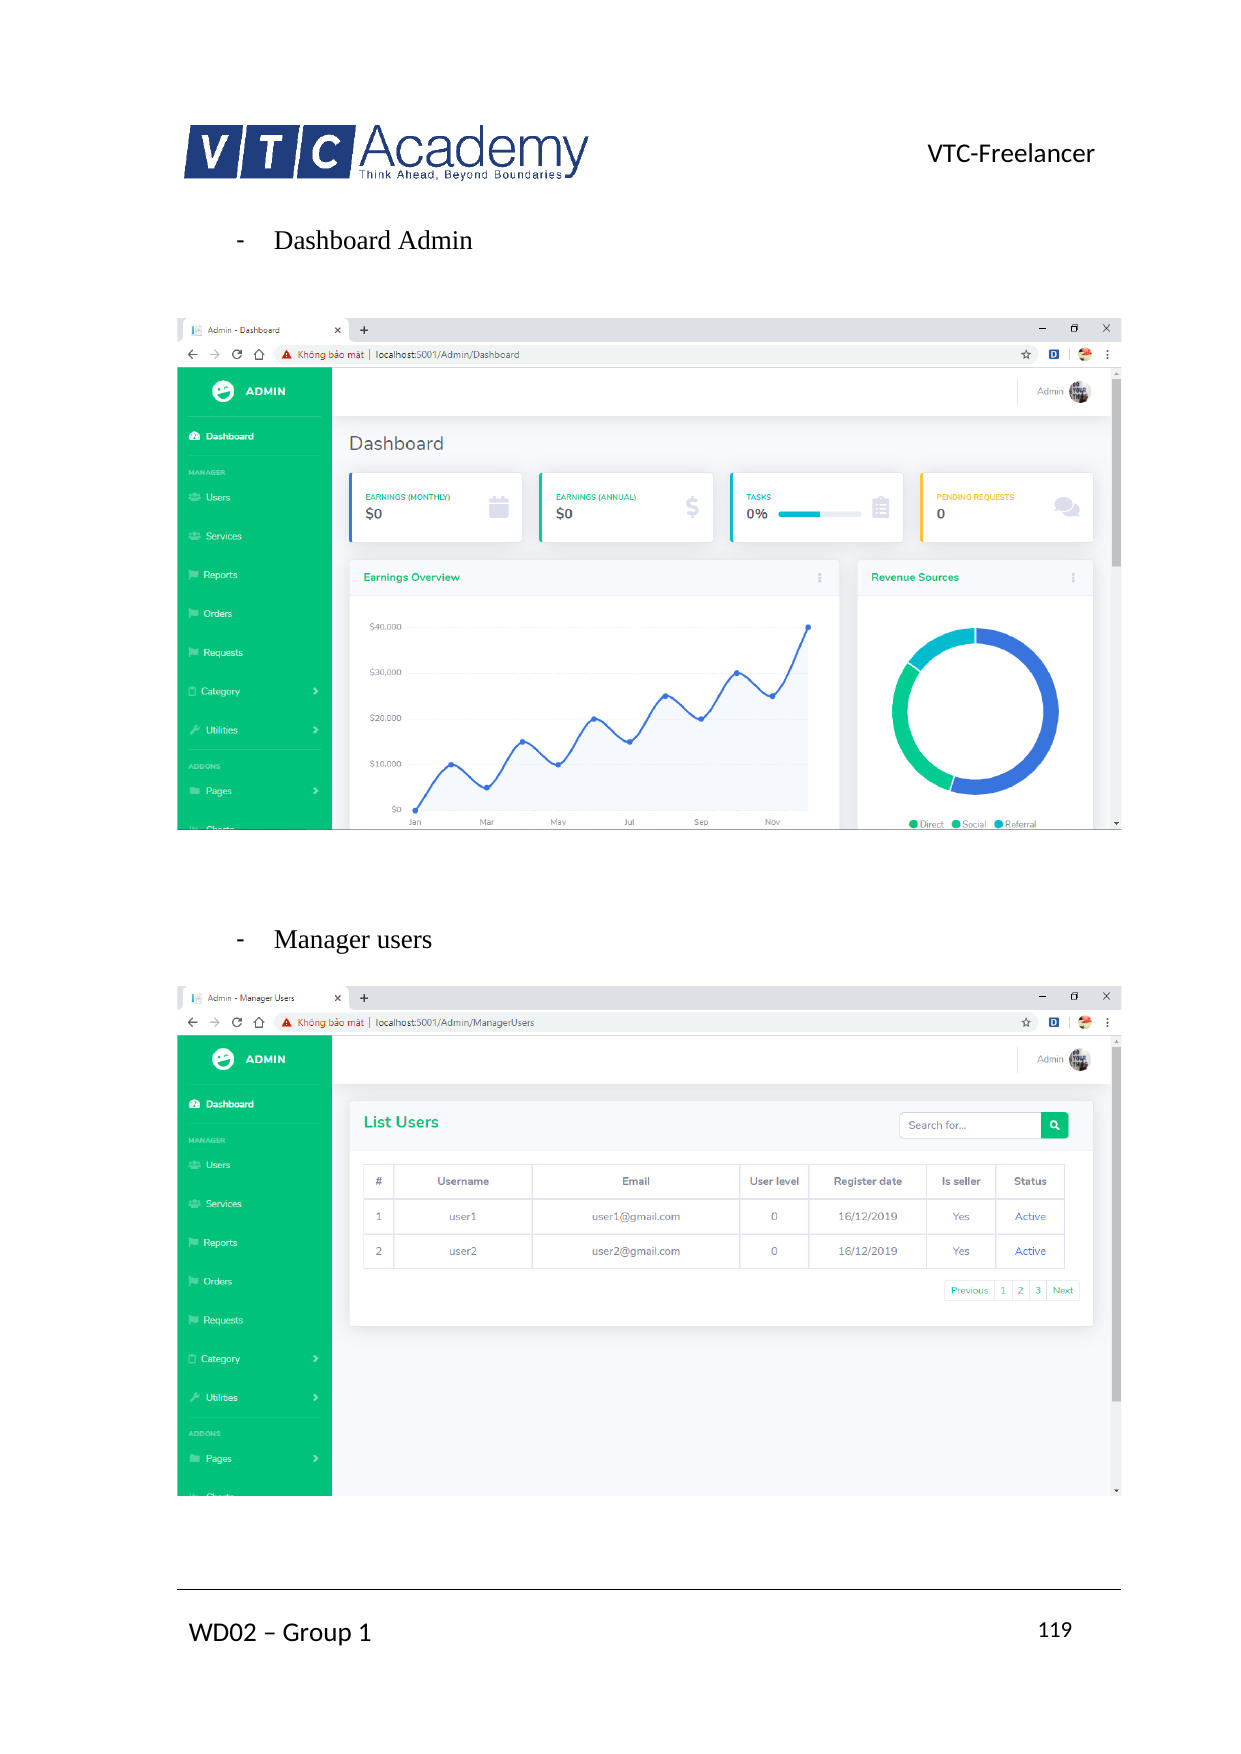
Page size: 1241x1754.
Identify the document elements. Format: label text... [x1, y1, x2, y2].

list Dashboard Admin [236, 223, 1122, 256]
picture [177, 986, 1122, 1496]
list Manager users [236, 923, 1122, 956]
picture [177, 318, 1122, 830]
picture [169, 112, 603, 193]
